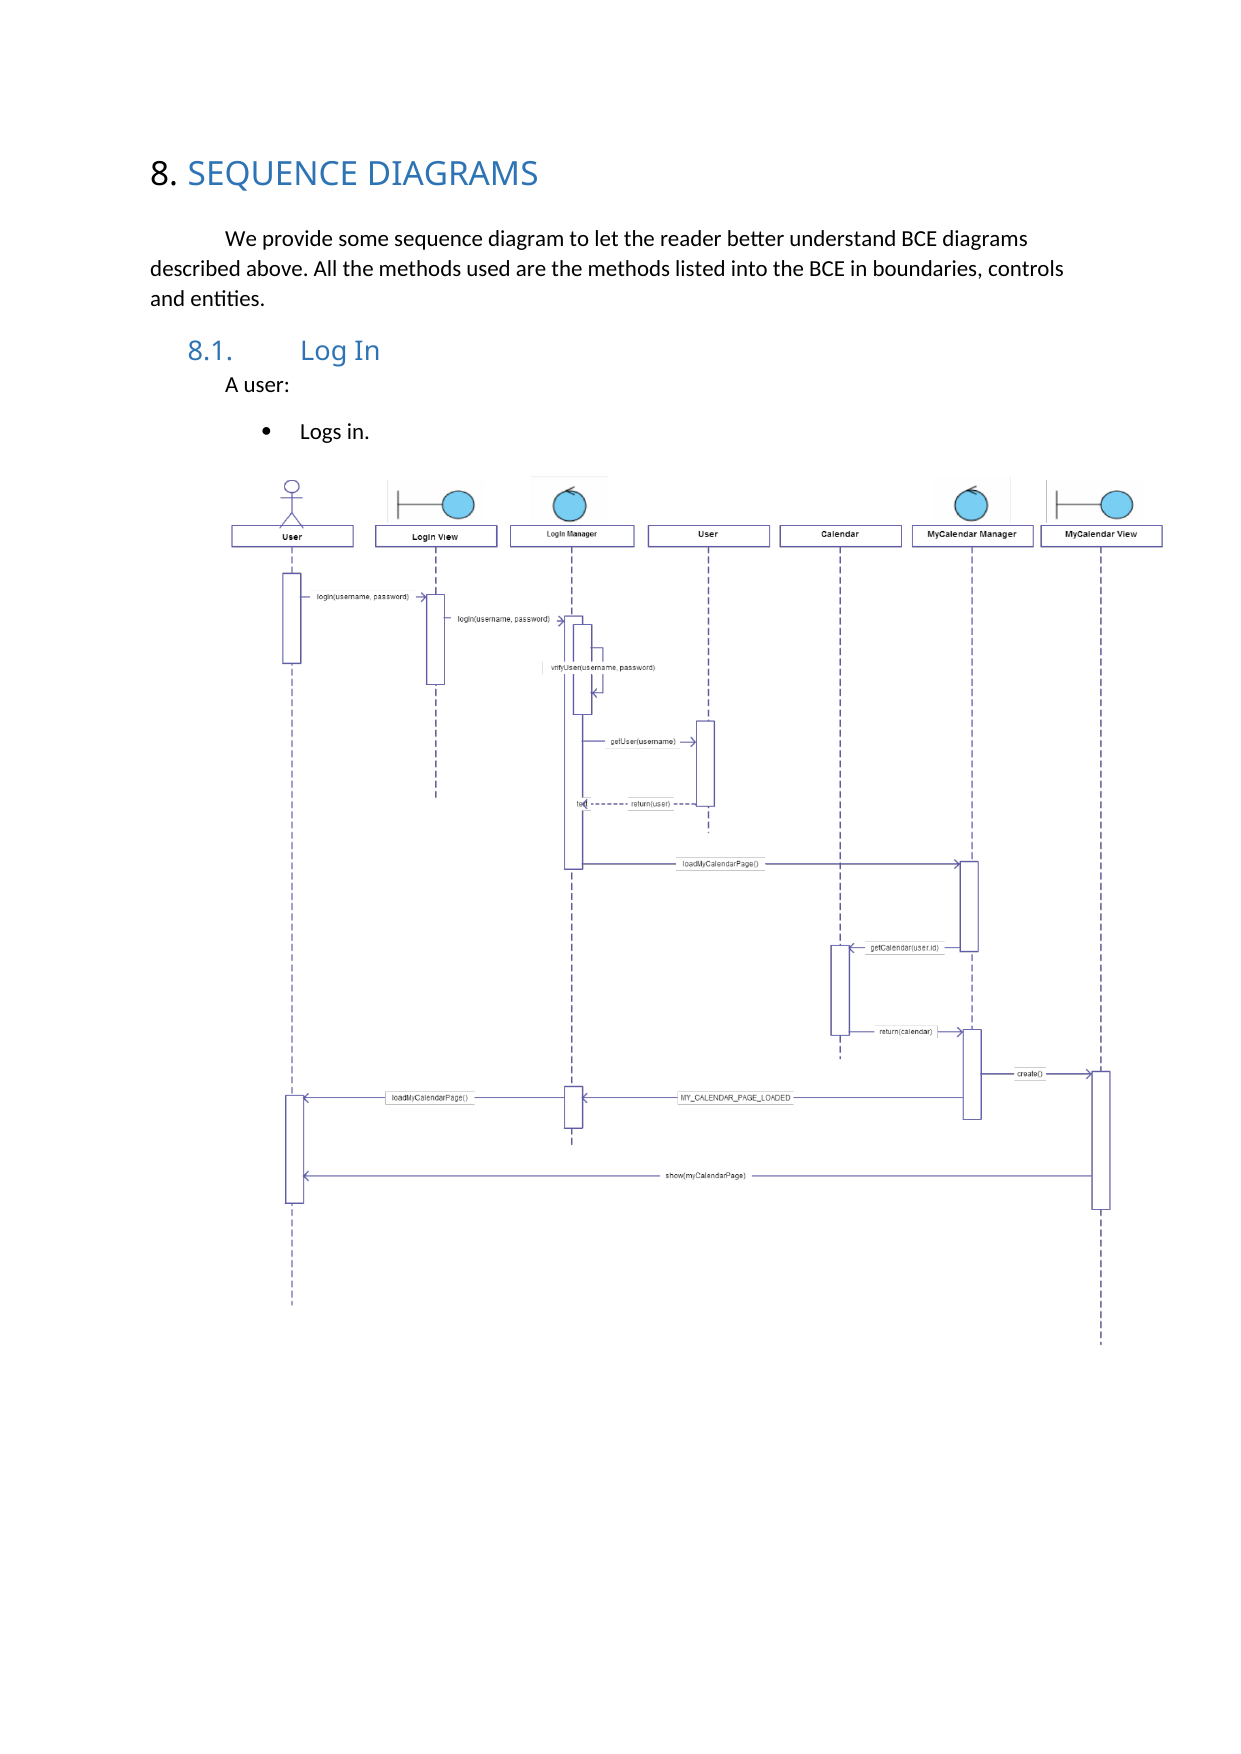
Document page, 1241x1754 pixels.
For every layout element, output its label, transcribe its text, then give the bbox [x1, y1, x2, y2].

picture [225, 470, 1166, 1353]
text A user: [150, 370, 1090, 398]
subtitle Log In [187, 331, 1090, 368]
subtitle SEQUENCE DIAGRAMS [150, 150, 1090, 195]
list Logs in. [262, 417, 1090, 445]
text We provide some sequence diagram to let the reader better understand BCE diagrams described above. All the methods used are the methods listed into the BCE in boundaries, controls and entities. [150, 224, 1090, 312]
